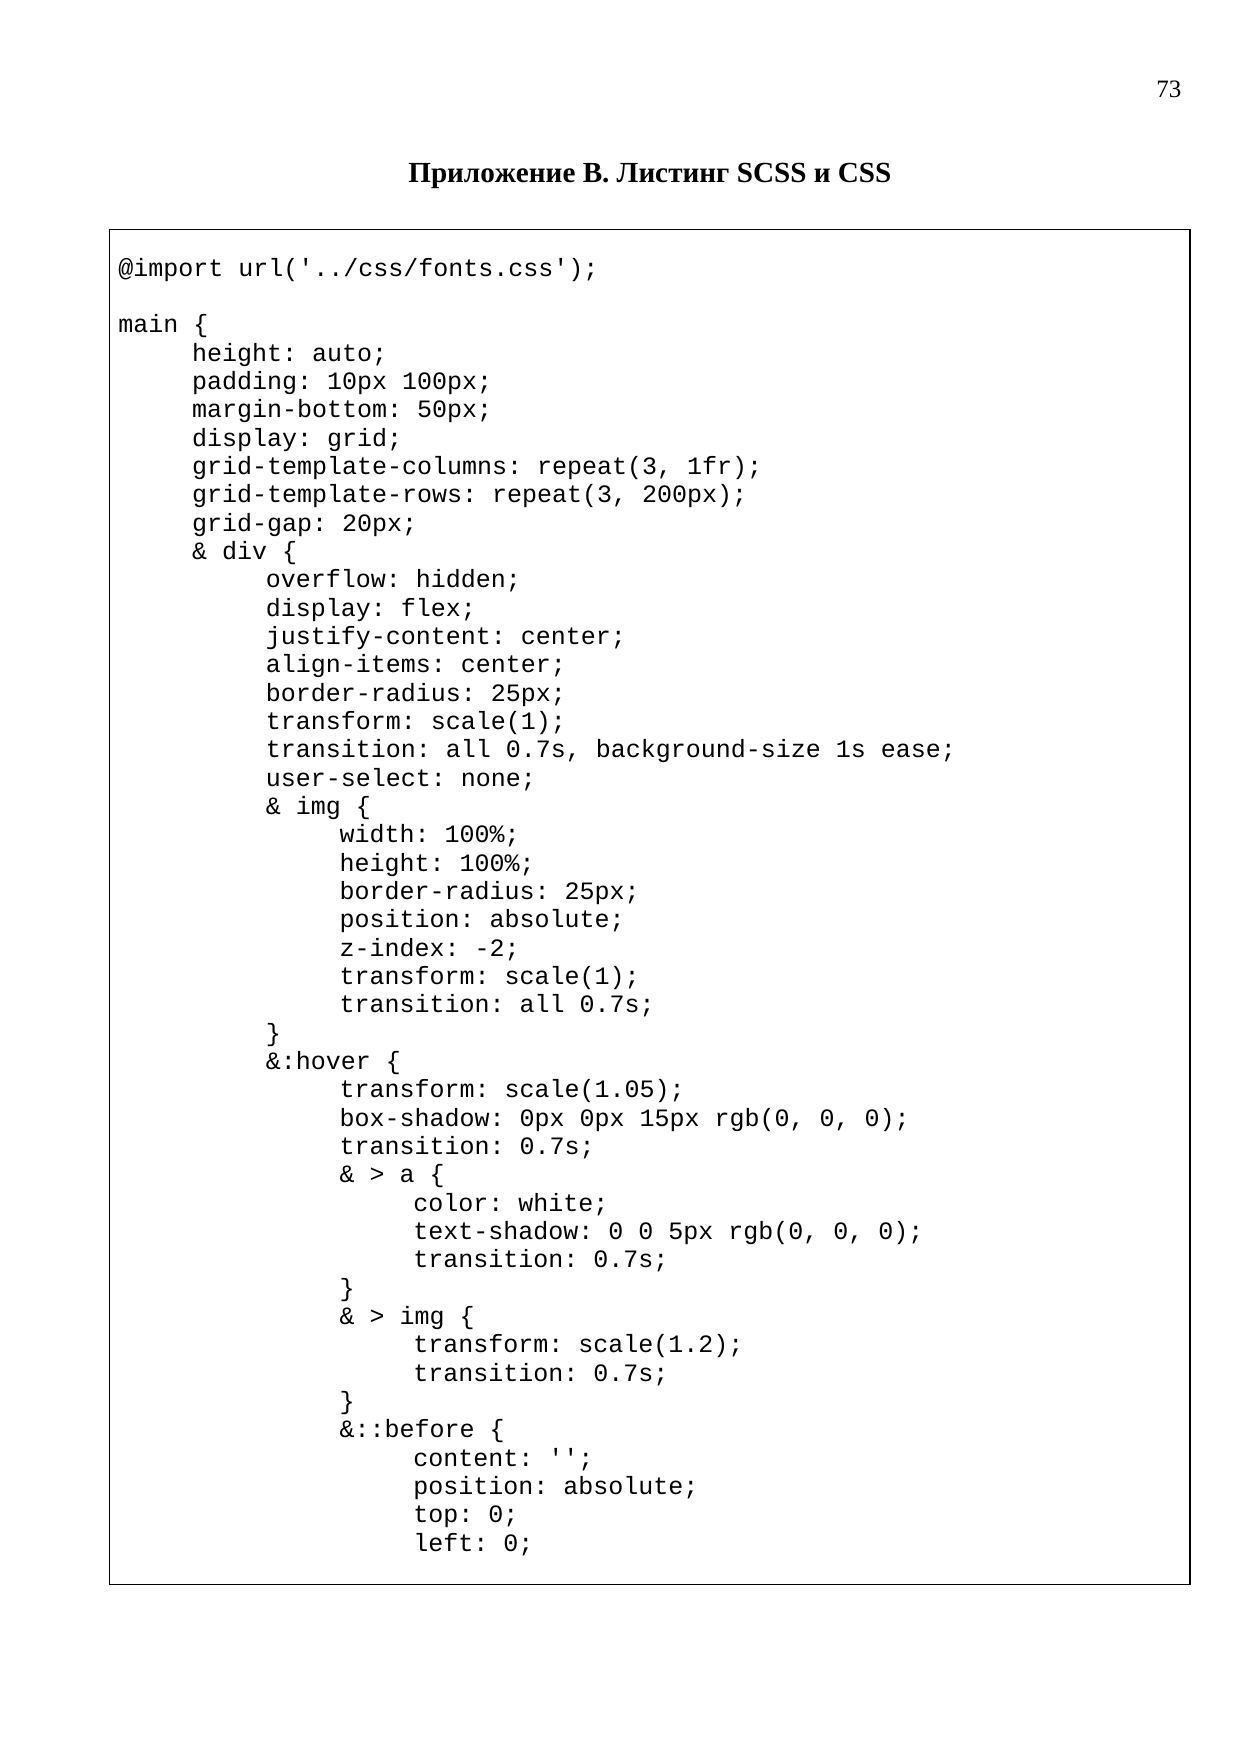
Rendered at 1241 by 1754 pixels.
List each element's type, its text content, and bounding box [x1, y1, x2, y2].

text display: grid; [118, 425, 1181, 454]
text position: absolute; [118, 907, 1181, 935]
text color: white; [118, 1190, 1181, 1219]
text grid-gap: 20px; [118, 510, 1181, 539]
text &:hover { [118, 1049, 1181, 1077]
text transform: scale(1); [118, 709, 1181, 737]
text border-radius: 25px; [118, 680, 1181, 709]
text margin-bottom: 50px; [118, 397, 1181, 425]
text transform: scale(1.2); [118, 1332, 1181, 1360]
text main { [118, 312, 1181, 340]
text transition: 0.7s; [118, 1134, 1181, 1162]
text transition: 0.7s; [118, 1247, 1181, 1275]
text transform: scale(1); [118, 964, 1181, 992]
text align-items: center; [118, 652, 1181, 680]
text height: 100%; [118, 850, 1181, 879]
text & > a { [118, 1162, 1181, 1190]
text text-shadow: 0 0 5px rgb(0, 0, 0); [118, 1219, 1181, 1247]
text grid-template-rows: repeat(3, 200px); [118, 482, 1181, 510]
text transition: all 0.7s, background-size 1s ease; [118, 737, 1181, 765]
text transform: scale(1.05); [118, 1077, 1181, 1105]
text left: 0; [110, 1504, 1189, 1584]
text & img { [118, 794, 1181, 822]
text position: absolute; [118, 1474, 1181, 1502]
text border-radius: 25px; [118, 879, 1181, 907]
text content: ''; [118, 1445, 1181, 1474]
text } [118, 1275, 1181, 1304]
text height: auto; [118, 340, 1181, 369]
text padding: 10px 100px; [118, 369, 1181, 397]
text overflow: hidden; [118, 567, 1181, 595]
text transition: 0.7s; [118, 1360, 1181, 1389]
text @import url('../css/fonts.css'); [110, 230, 1189, 284]
text transition: all 0.7s; [118, 992, 1181, 1020]
text justify-content: center; [118, 624, 1181, 652]
subtitle Приложение В. Листинг SCSS и CSS [118, 156, 1181, 189]
text width: 100%; [118, 822, 1181, 850]
text & div { [118, 539, 1181, 567]
text display: flex; [118, 595, 1181, 624]
text user-select: none; [118, 765, 1181, 794]
text box-shadow: 0px 0px 15px rgb(0, 0, 0); [118, 1105, 1181, 1134]
text &::before { [118, 1417, 1181, 1445]
text z-index: -2; [118, 935, 1181, 964]
text grid-template-columns: repeat(3, 1fr); [118, 454, 1181, 482]
text } [118, 1389, 1181, 1417]
text & > img { [118, 1304, 1181, 1332]
text } [118, 1020, 1181, 1049]
